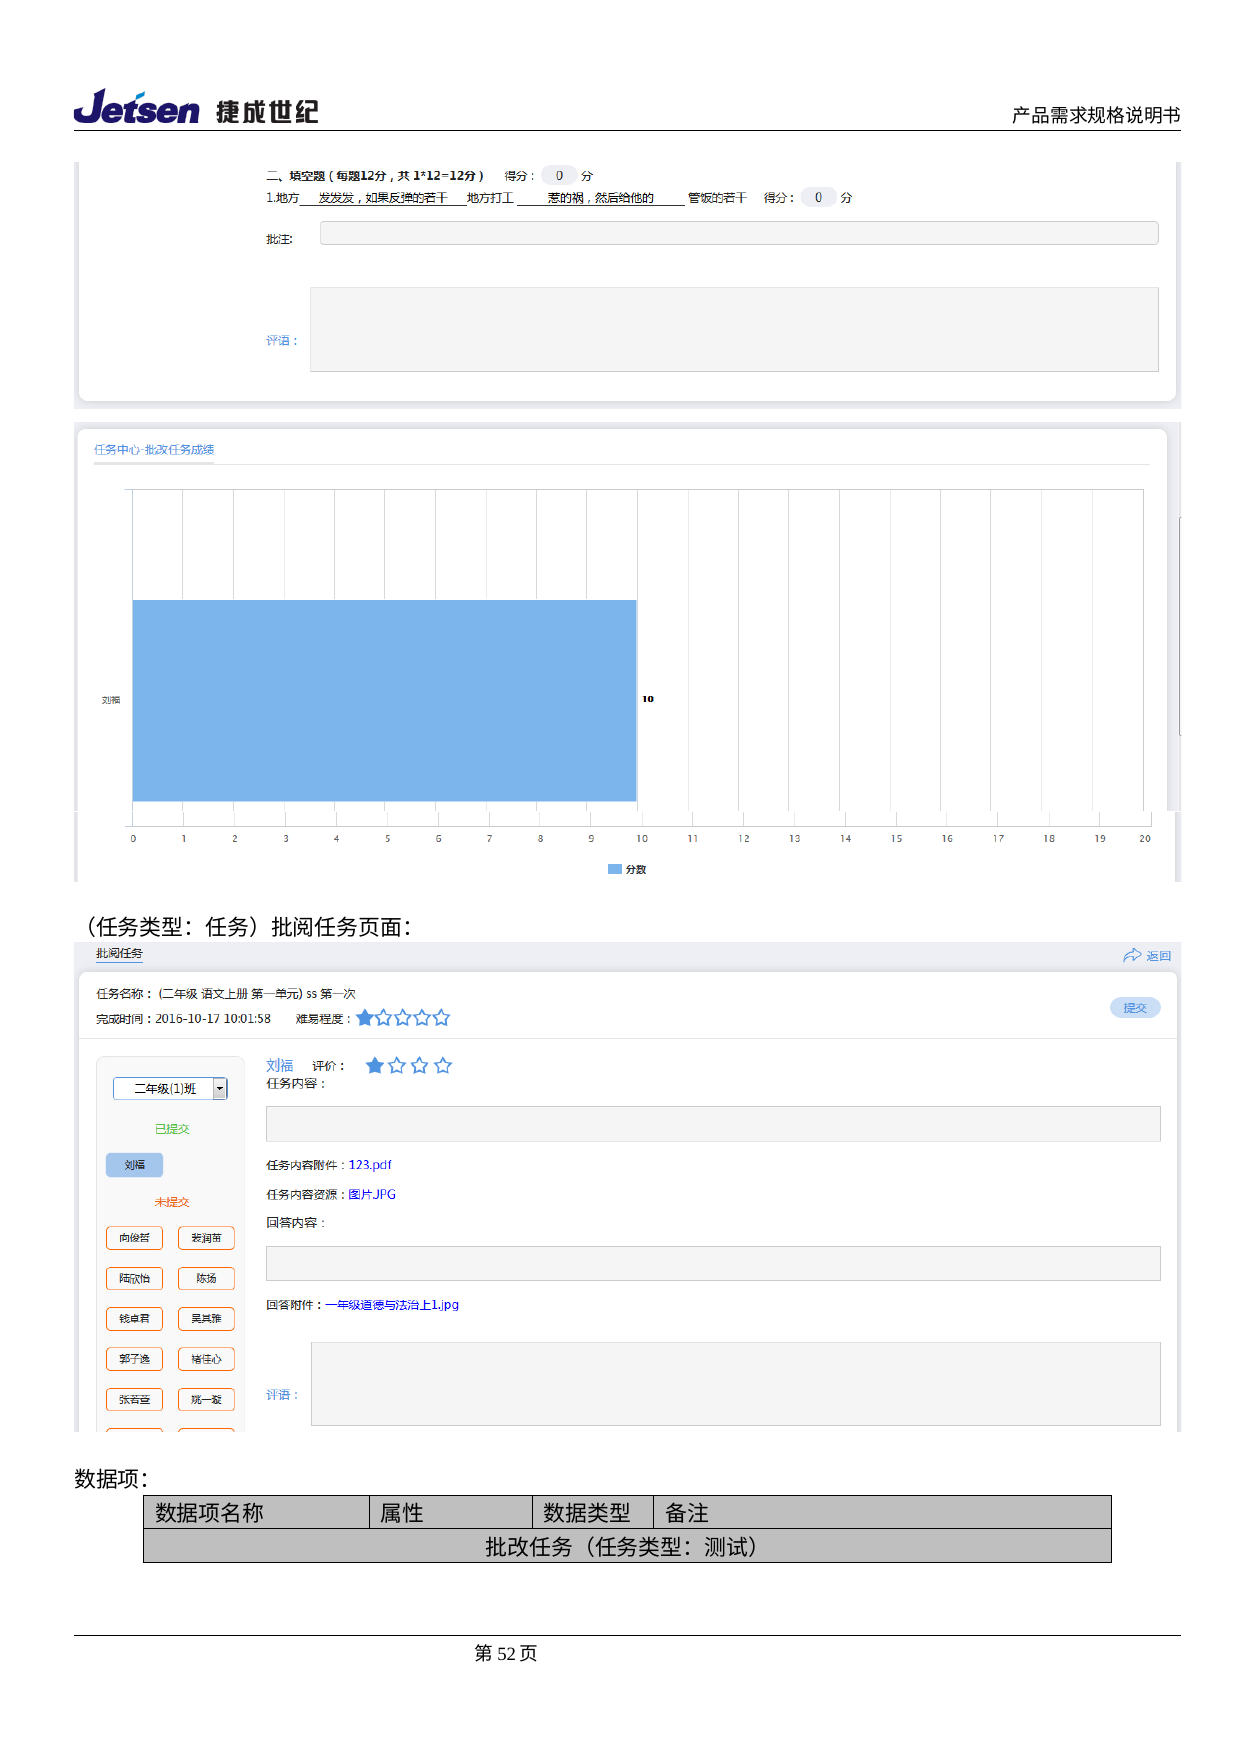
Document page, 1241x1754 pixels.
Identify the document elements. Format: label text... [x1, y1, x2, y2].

picture [73, 942, 1182, 1432]
text （任务类型：任务）批阅任务页面： [74, 909, 1181, 942]
picture [73, 88, 318, 123]
picture [73, 422, 1182, 811]
table_header 数据项名称 [144, 1496, 369, 1528]
picture [73, 162, 1182, 409]
table_header 属性 [370, 1496, 532, 1528]
table_cell 批改任务（任务类型：测试） [144, 1529, 1111, 1562]
table_header 数据类型 [533, 1496, 653, 1528]
text 数据项： [74, 1462, 1181, 1494]
table_header 备注 [654, 1496, 1111, 1528]
picture [73, 812, 1182, 882]
